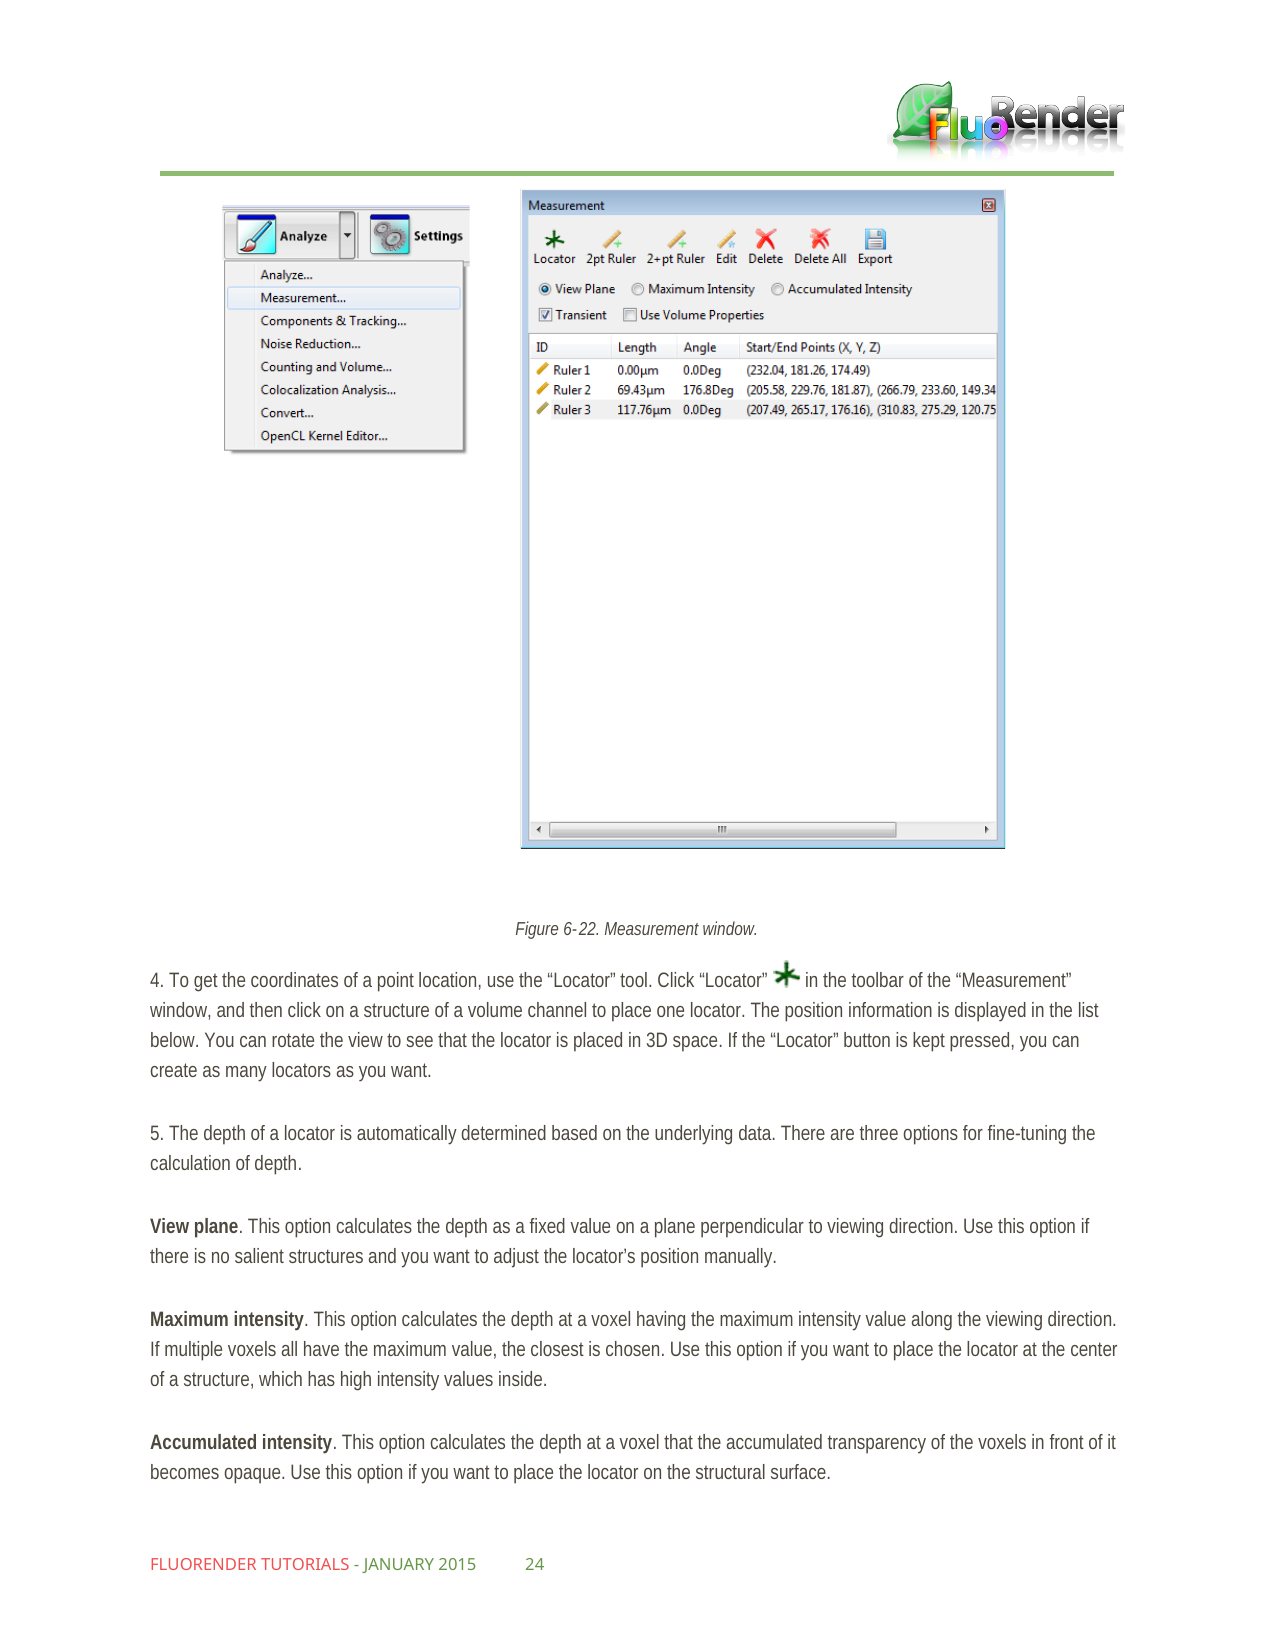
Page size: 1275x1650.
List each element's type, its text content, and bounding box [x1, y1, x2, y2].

picture [222, 205, 470, 457]
text 4. To get the coordinates of a point location, use the “Locator” tool. Click “Locator” in the toolbar of the “Measurement” window, and then click on a structure of a volume channel to place one locator. The position information is displayed in the list below. You can rotate the view to see that the locator is placed in 3D space. If the “Locator” button is kept pressed, you can create as many locators as you want. [150, 961, 1125, 1082]
text View plane. This option calculates the depth as a fixed value on a plane perpendicular to viewing direction. Use this option if there is no salient structures and you want to adjust the locator’s position manually. [150, 1214, 1125, 1268]
picture [520, 189, 1006, 849]
picture [773, 960, 800, 988]
text Maximum intensity. This option calculates the depth at a voxel having the maximum intensity value along the viewing direction. If multiple voxels all have the maximum value, the closest is chosen. Use this option if you want to place the locator at the center of a structure, which has high intensity values inside. [150, 1307, 1125, 1391]
picture [887, 75, 1125, 165]
text Figure 6-2. Measurement window. [150, 918, 1125, 940]
text Accumulated intensity. This option calculates the depth at a voxel that the accumulated transparency of the voxels in front of it becomes opaque. Use this option if you want to place the locator on the structural surface. [150, 1430, 1125, 1484]
text 5. The depth of a locator is automatically determined based on the underlying data. There are three options for fine-tuning the calculation of depth. [150, 1121, 1125, 1175]
